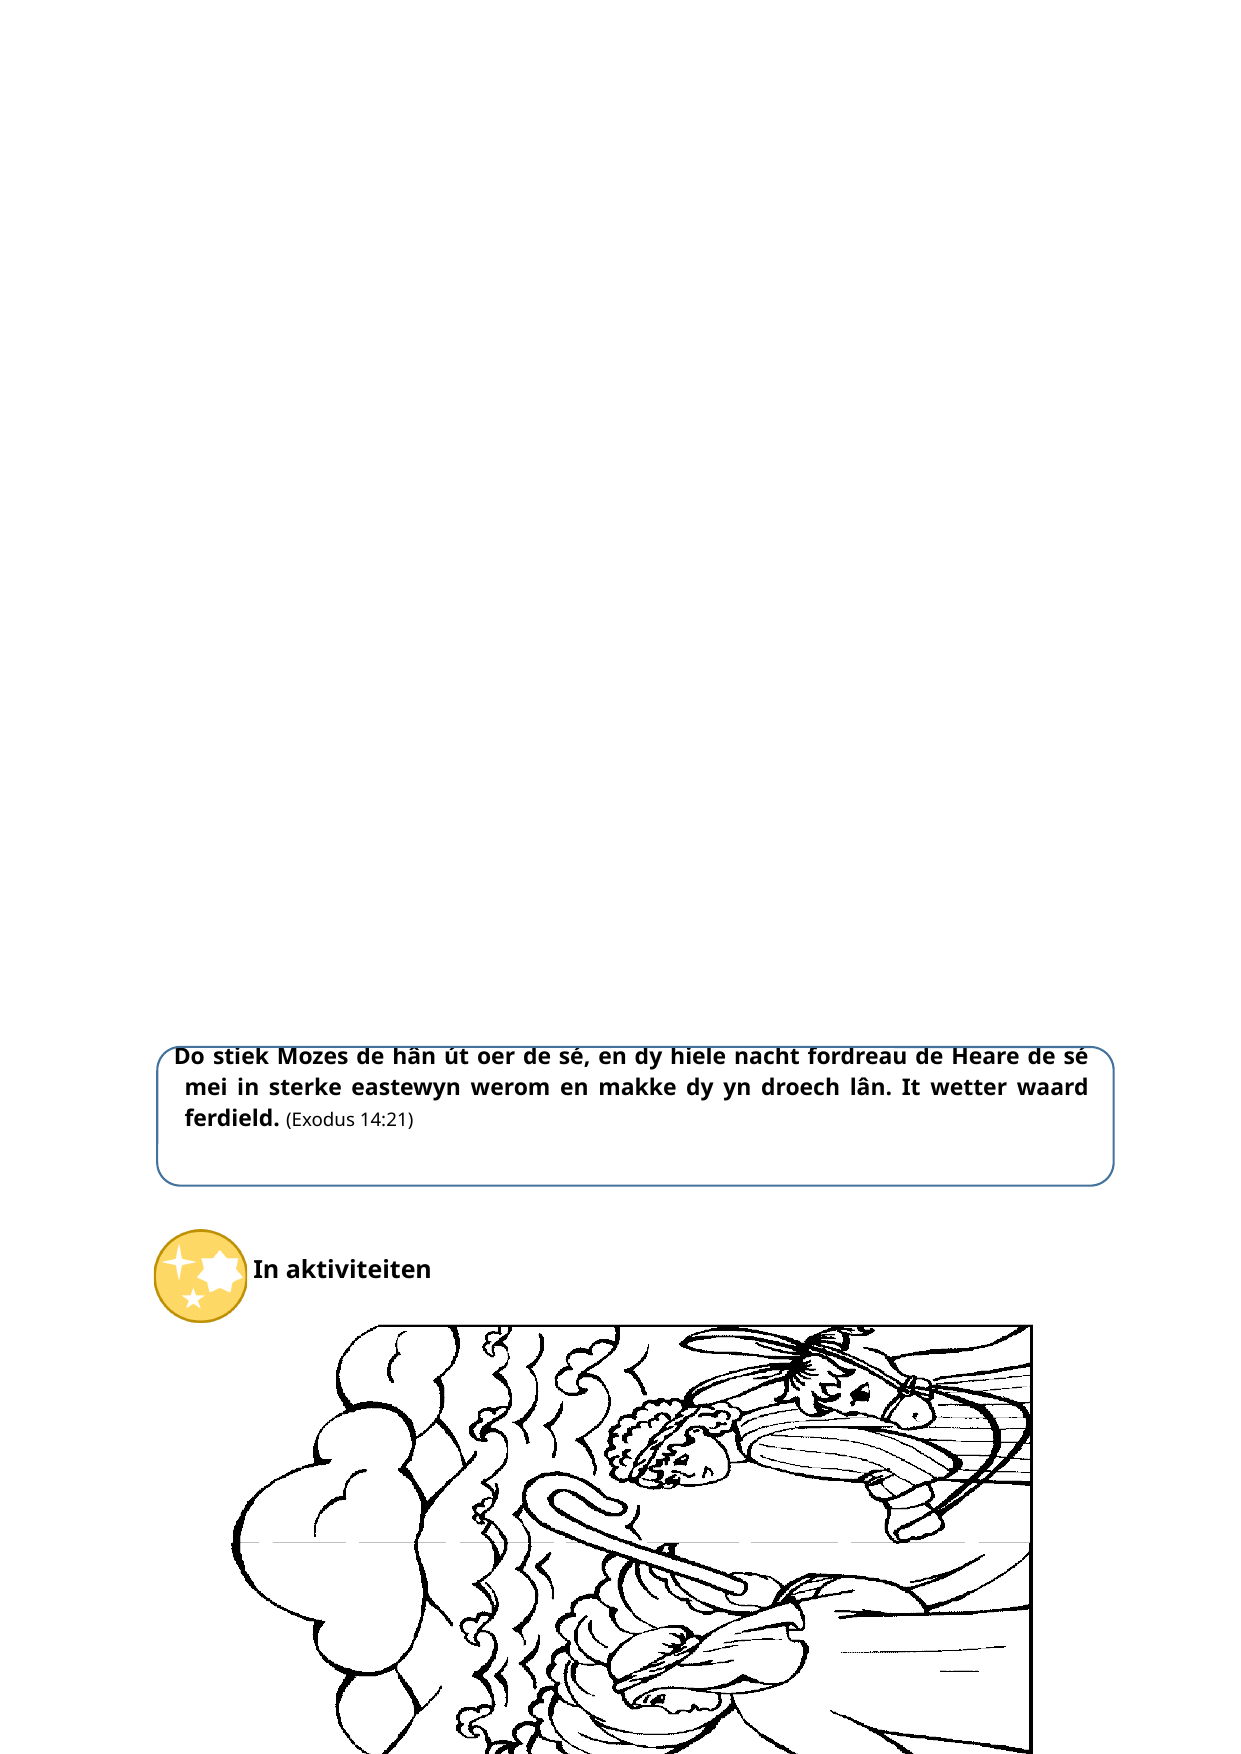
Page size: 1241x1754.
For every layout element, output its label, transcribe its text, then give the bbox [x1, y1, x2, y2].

text Do stiek Mozes de hân út oer de sé, en dy hiele nacht fordreau de Heare de sé mei in sterke eastewyn werom en makke dy yn droech lân. It wetter waard ferdield. (Exodus 14:21) [150, 1040, 1090, 1133]
picture [153, 1229, 1041, 1754]
text In aktiviteiten [248, 1252, 1090, 1286]
